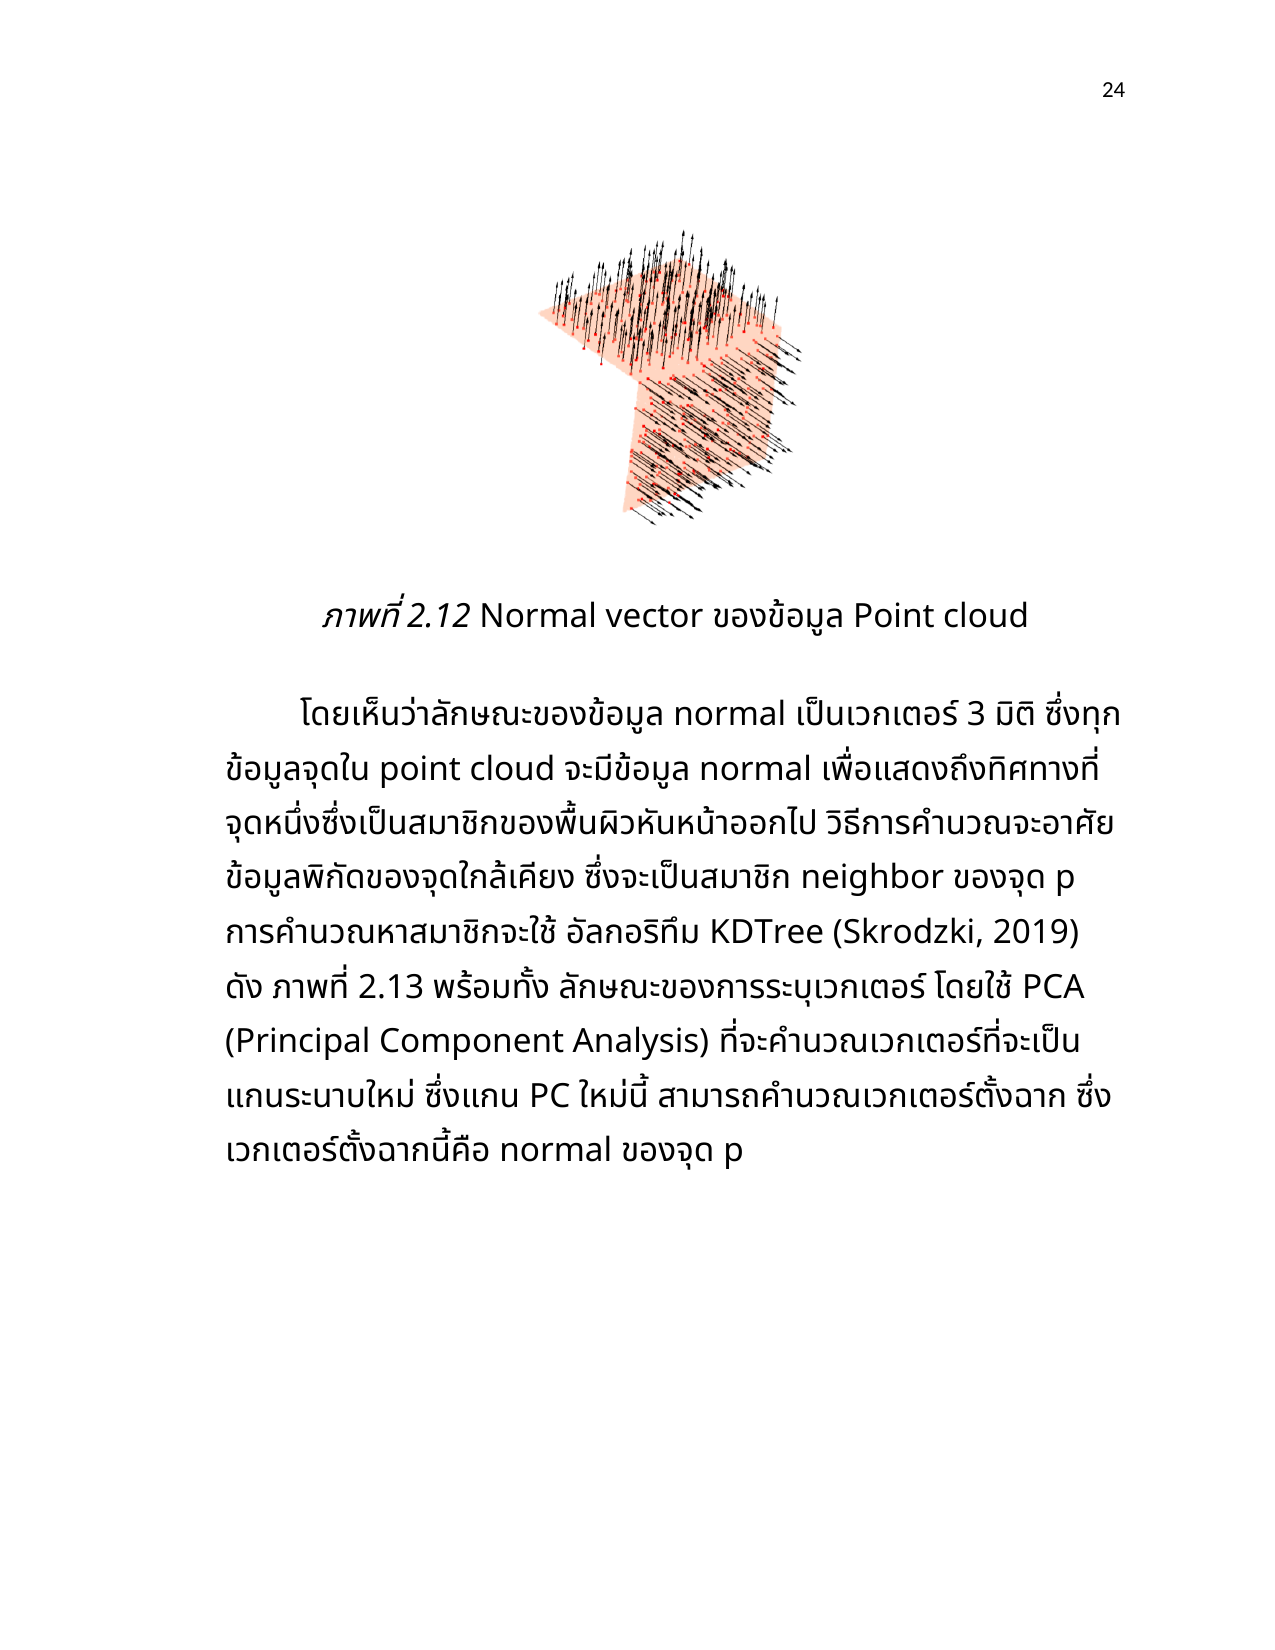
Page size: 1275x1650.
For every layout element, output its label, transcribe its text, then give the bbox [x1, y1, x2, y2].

text ภาพที่ 2.12 Normal vector ของข้อมูล Point cloud [225, 592, 1125, 643]
picture [515, 225, 835, 541]
text โดยเห็นว่าลักษณะของข้อมูล normal เป็นเวกเตอร์ 3 มิติ ซึ่งทุกข้อมูลจุดใน point cloud จะมีข้อมูล normal เพื่อแสดงถึงทิศทางที่จุดหนึ่งซึ่งเป็นสมาชิกของพื้นผิวหันหน้าออกไป วิธีการคำนวณจะอาศัยข้อมูลพิกัดของจุดใกล้เคียง ซึ่งจะเป็นสมาชิก neighbor ของจุด p การคำนวณหาสมาชิกจะใช้ อัลกอริทึม KDTree (Skrodzki, 2019) ดัง ภาพที่ 2.12 พร้อมทั้ง ลักษณะของการระบุเวกเตอร์ โดยใช้ PCA (Principal Component Analysis) ที่จะคำนวณเวกเตอร์ที่จะเป็นแกนระนาบใหม่ ซึ่งแกน PC ใหม่นี้ สามารถคำนวณเวกเตอร์ตั้งฉาก ซึ่งเวกเตอร์ตั้งฉากนี้คือ normal ของจุด p [225, 690, 1125, 1177]
